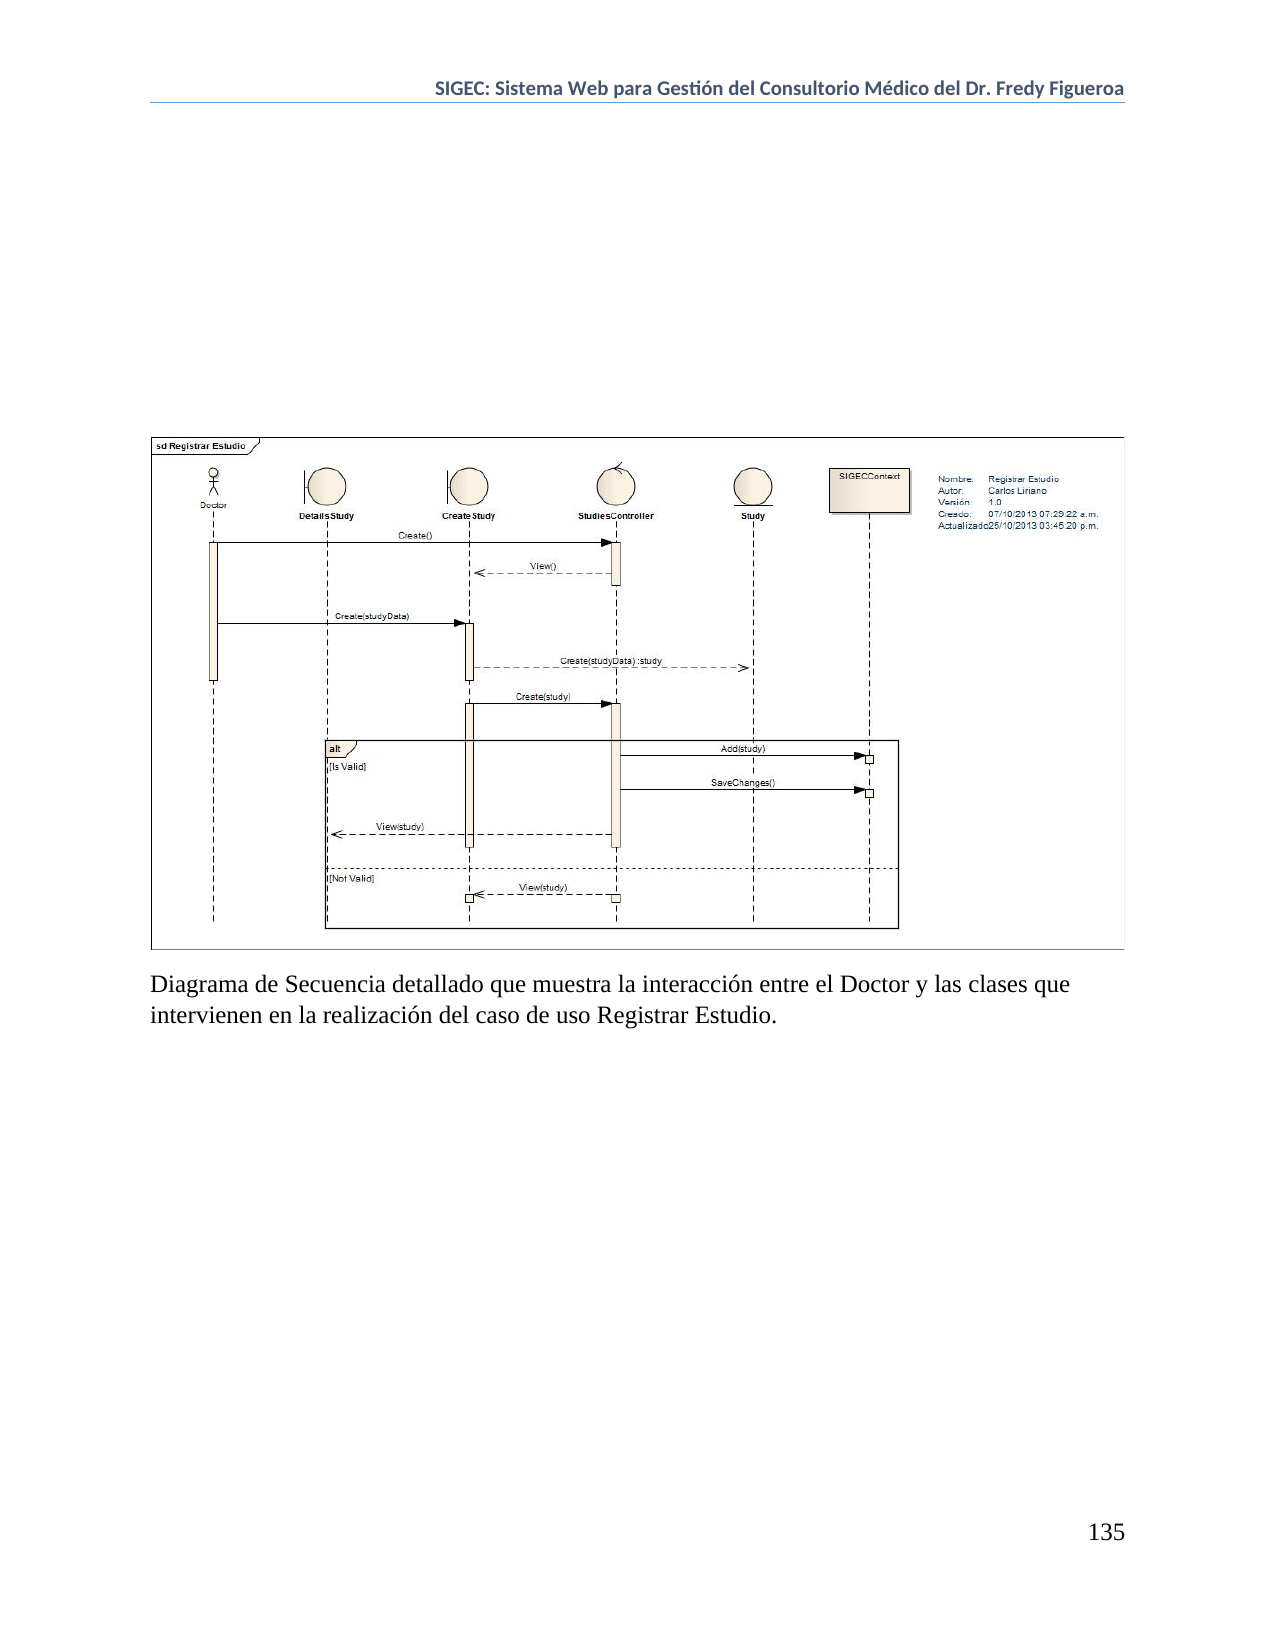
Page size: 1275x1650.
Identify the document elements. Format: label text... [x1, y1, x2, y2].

picture [150, 436, 1125, 950]
text Diagrama de Secuencia detallado que muestra la interacción entre el Doctor y las clases que intervienen en la realización del caso de uso Registrar Estudio. [150, 969, 1125, 1029]
